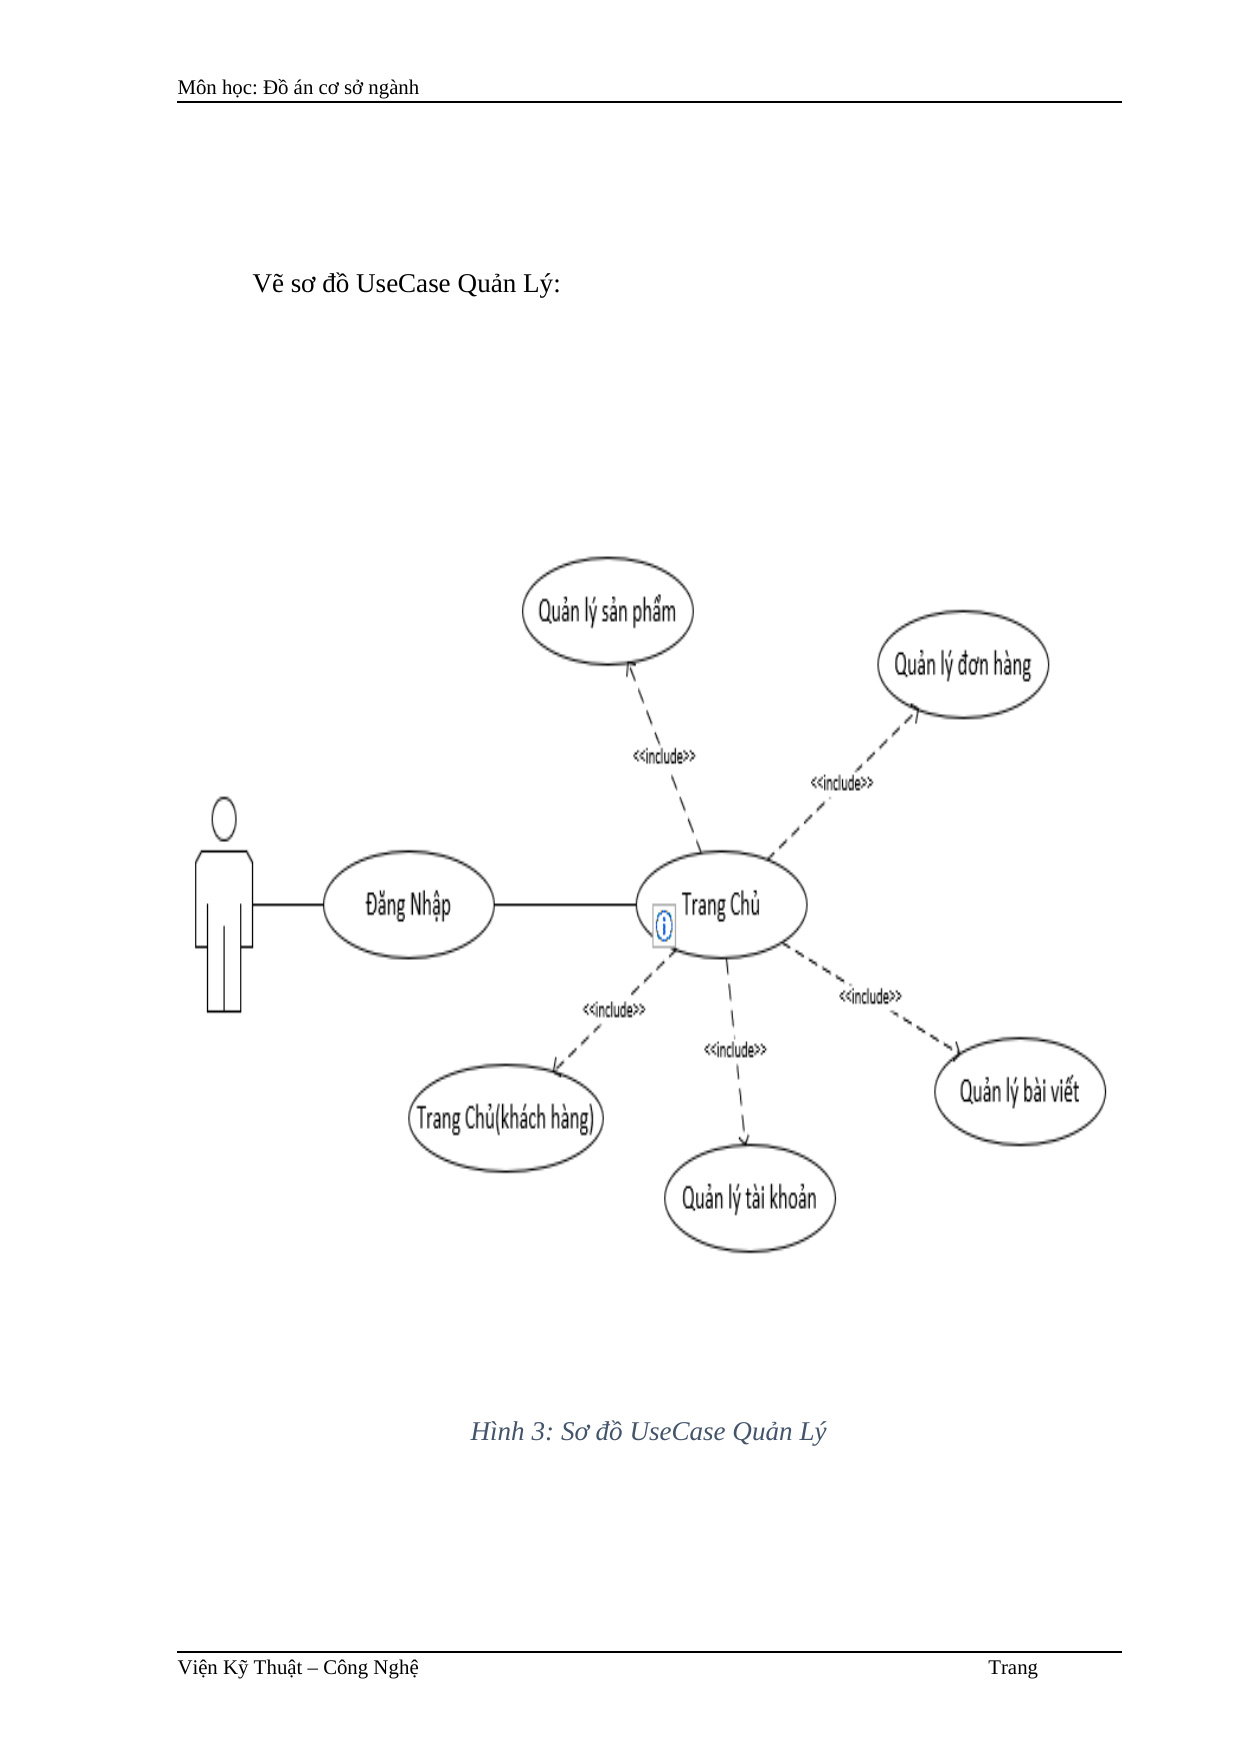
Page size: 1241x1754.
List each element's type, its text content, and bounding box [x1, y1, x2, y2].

text Vẽ sơ đồ UseCase Quản Lý: [252, 267, 1122, 299]
text Hình 3: Sơ đồ UseCase Quản Lý [177, 1415, 1122, 1446]
picture [162, 395, 1137, 1358]
